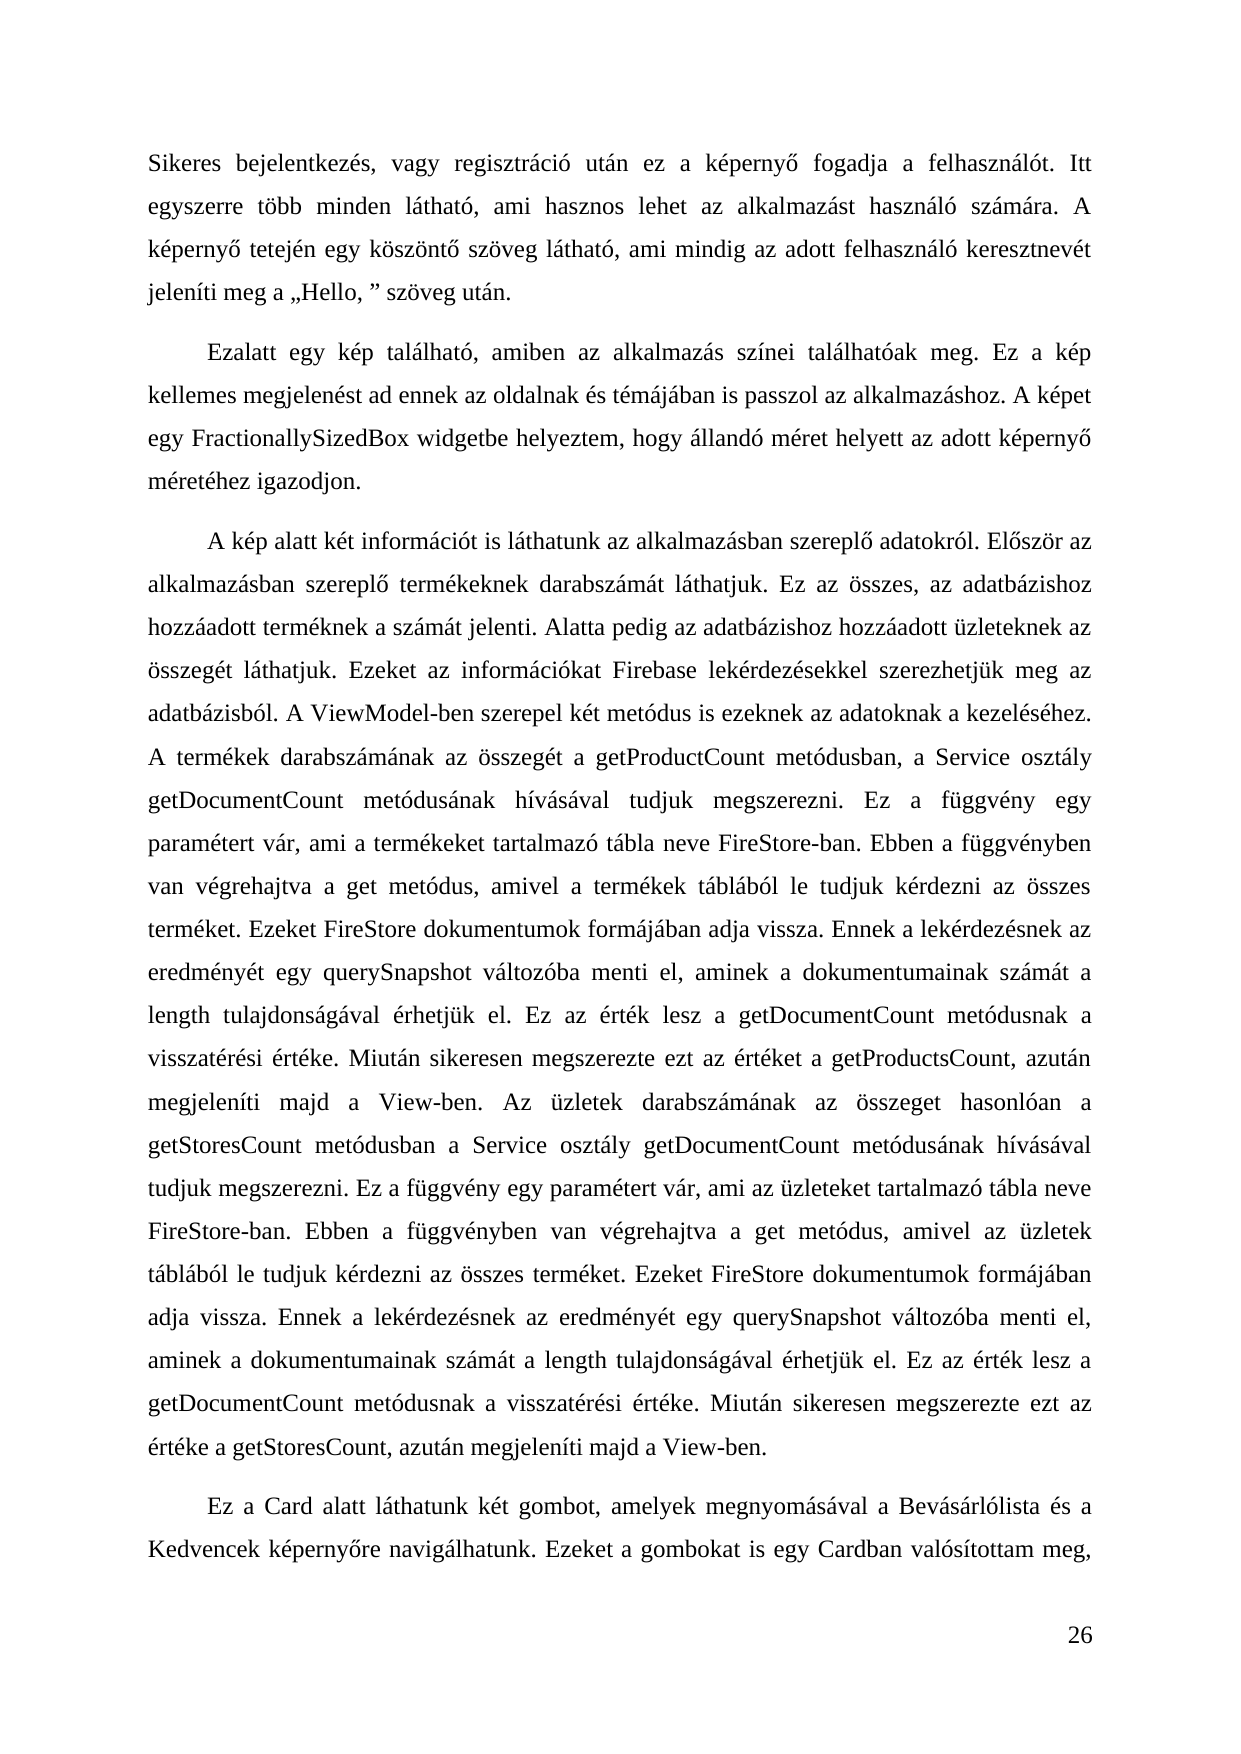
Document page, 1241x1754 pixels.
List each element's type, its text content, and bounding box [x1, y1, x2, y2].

text A kép alatt két információt is láthatunk az alkalmazásban szereplő adatokról. Először az alkalmazásban szereplő termékeknek darabszámát láthatjuk. Ez az összes, az adatbázishoz hozzáadott terméknek a számát jelenti. Alatta pedig az adatbázishoz hozzáadott üzleteknek az összegét láthatjuk. Ezeket az információkat Firebase lekérdezésekkel szerezhetjük meg az adatbázisból. A ViewModel-ben szerepel két metódus is ezeknek az adatoknak a kezeléséhez. A termékek darabszámának az összegét a getProductCount metódusban, a Service osztály getDocumentCount metódusának hívásával tudjuk megszerezni. Ez a függvény egy paramétert vár, ami a termékeket tartalmazó tábla neve FireStore-ban. Ebben a függvényben van végrehajtva a get metódus, amivel a termékek táblából le tudjuk kérdezni az összes terméket. Ezeket FireStore dokumentumok formájában adja vissza. Ennek a lekérdezésnek az eredményét egy querySnapshot változóba menti el, aminek a dokumentumainak számát a length tulajdonságával érhetjük el. Ez az érték lesz a getDocumentCount metódusnak a visszatérési értéke. Miután sikeresen megszerezte ezt az értéket a getProductsCount, azután megjeleníti majd a View-ben. Az üzletek darabszámának az összeget hasonlóan a getStoresCount metódusban a Service osztály getDocumentCount metódusának hívásával tudjuk megszerezni. Ez a függvény egy paramétert vár, ami az üzleteket tartalmazó tábla neve FireStore-ban. Ebben a függvényben van végrehajtva a get metódus, amivel az üzletek táblából le tudjuk kérdezni az összes terméket. Ezeket FireStore dokumentumok formájában adja vissza. Ennek a lekérdezésnek az eredményét egy querySnapshot változóba menti el, aminek a dokumentumainak számát a length tulajdonságával érhetjük el. Ez az érték lesz a getDocumentCount metódusnak a visszatérési értéke. Miután sikeresen megszerezte ezt az értéke a getStoresCount, azután megjeleníti majd a View-ben. [148, 526, 1092, 1460]
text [148, 1491, 1092, 1563]
text Ezalatt egy kép található, amiben az alkalmazás színei találhatóak meg. Ez a kép kellemes megjelenést ad ennek az oldalnak és témájában is passzol az alkalmazáshoz. A képet egy FractionallySizedBox widgetbe helyeztem, hogy állandó méret helyett az adott képernyő méretéhez igazodjon. [148, 337, 1092, 495]
text Sikeres bejelentkezés, vagy regisztráció után ez a képernyő fogadja a felhasználót. Itt egyszerre több minden látható, ami hasznos lehet az alkalmazást használó számára. A képernyő tetején egy köszöntő szöveg látható, ami mindig az adott felhasználó keresztnevét jeleníti meg a „Hello, ” szöveg után. [148, 148, 1092, 306]
